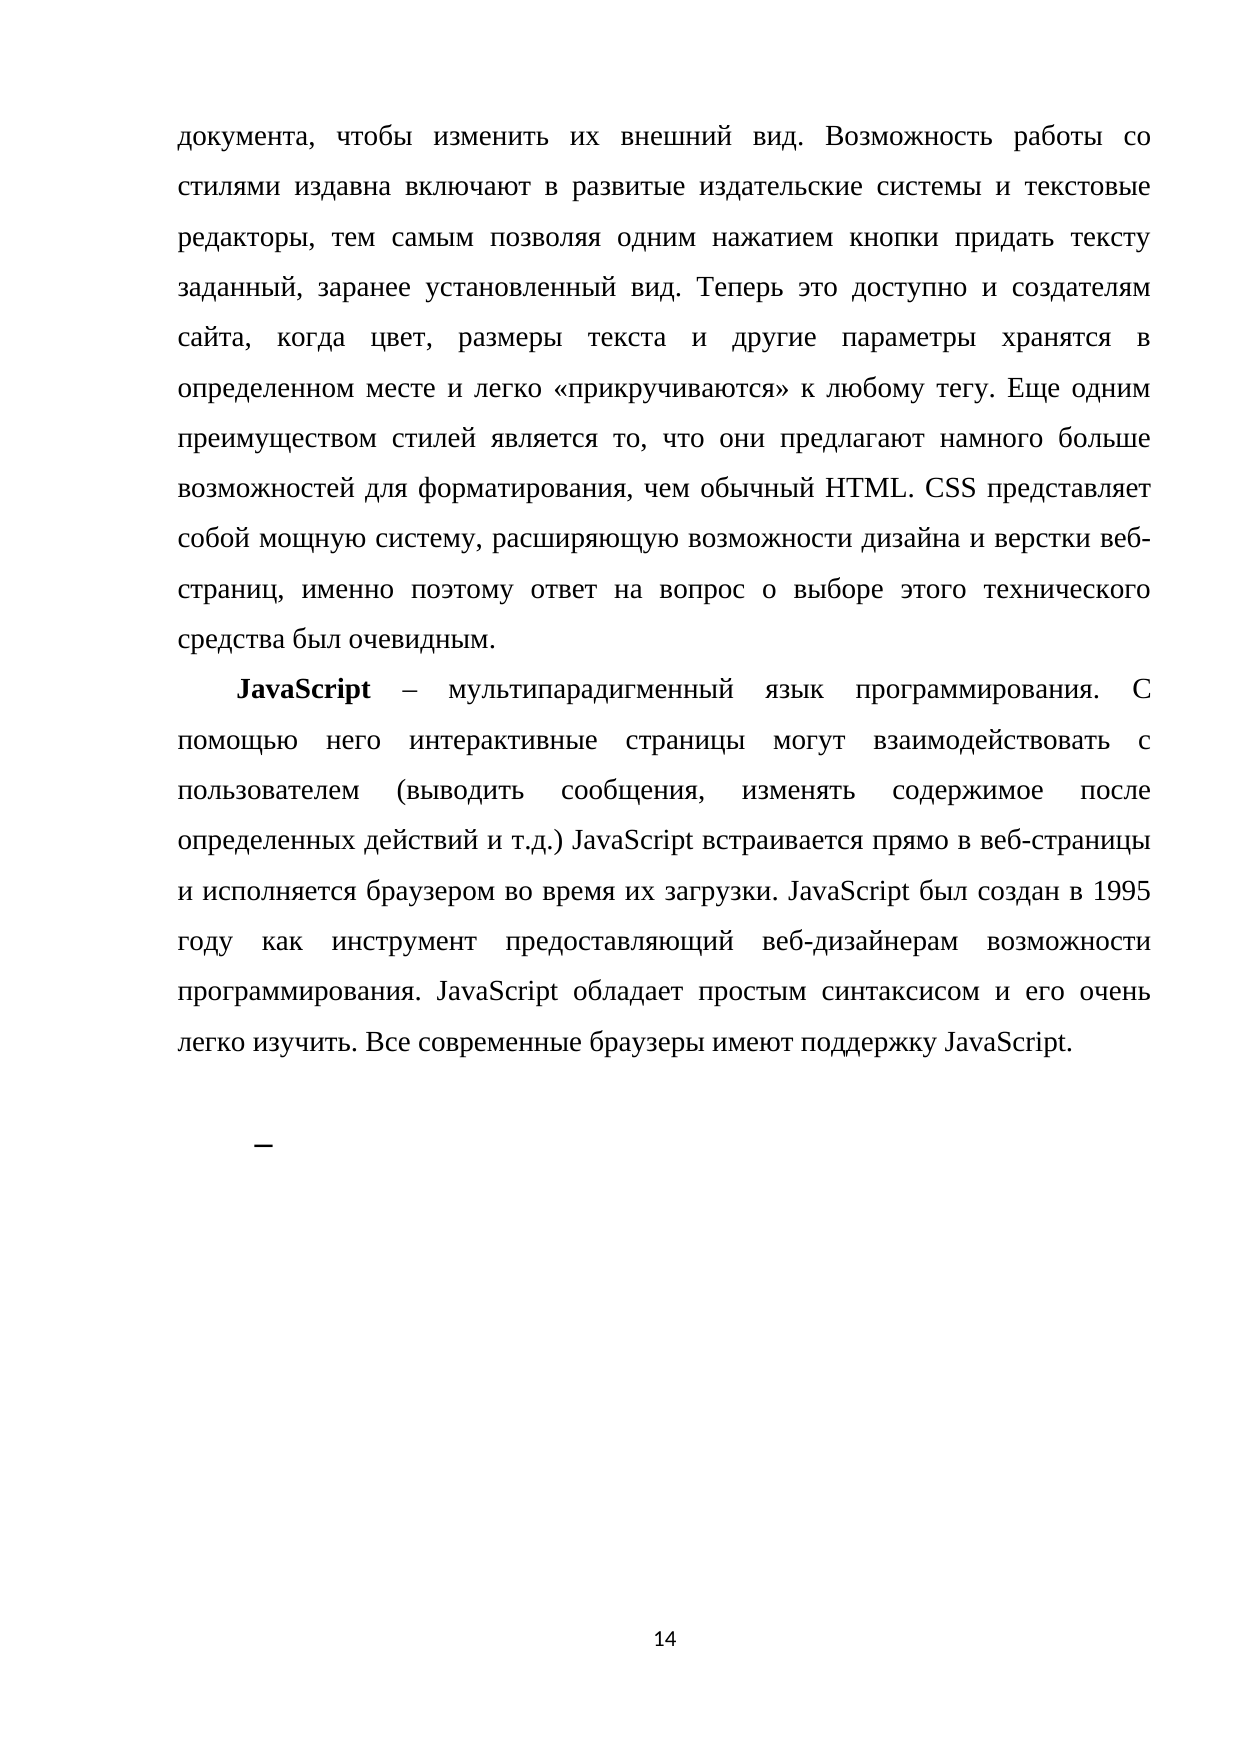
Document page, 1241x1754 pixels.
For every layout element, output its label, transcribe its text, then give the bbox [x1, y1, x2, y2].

text JavaScript ‒ мультипарадигменный язык программирования. С помощью него интерактивные страницы могут взаимодействовать с пользователем (выводить сообщения, изменять содержимое после определенных действий и т.д.) JavaScript встраивается прямо в веб-страницы и исполняется браузером во время их загрузки. JavaScript был создан в 1995 году как инструмент предоставляющий веб-дизайнерам возможности программирования. JavaScript обладает простым синтаксисом и его очень легко изучить. Все современные браузеры имеют поддержку JavaScript. [177, 672, 1152, 1057]
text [177, 118, 1152, 655]
